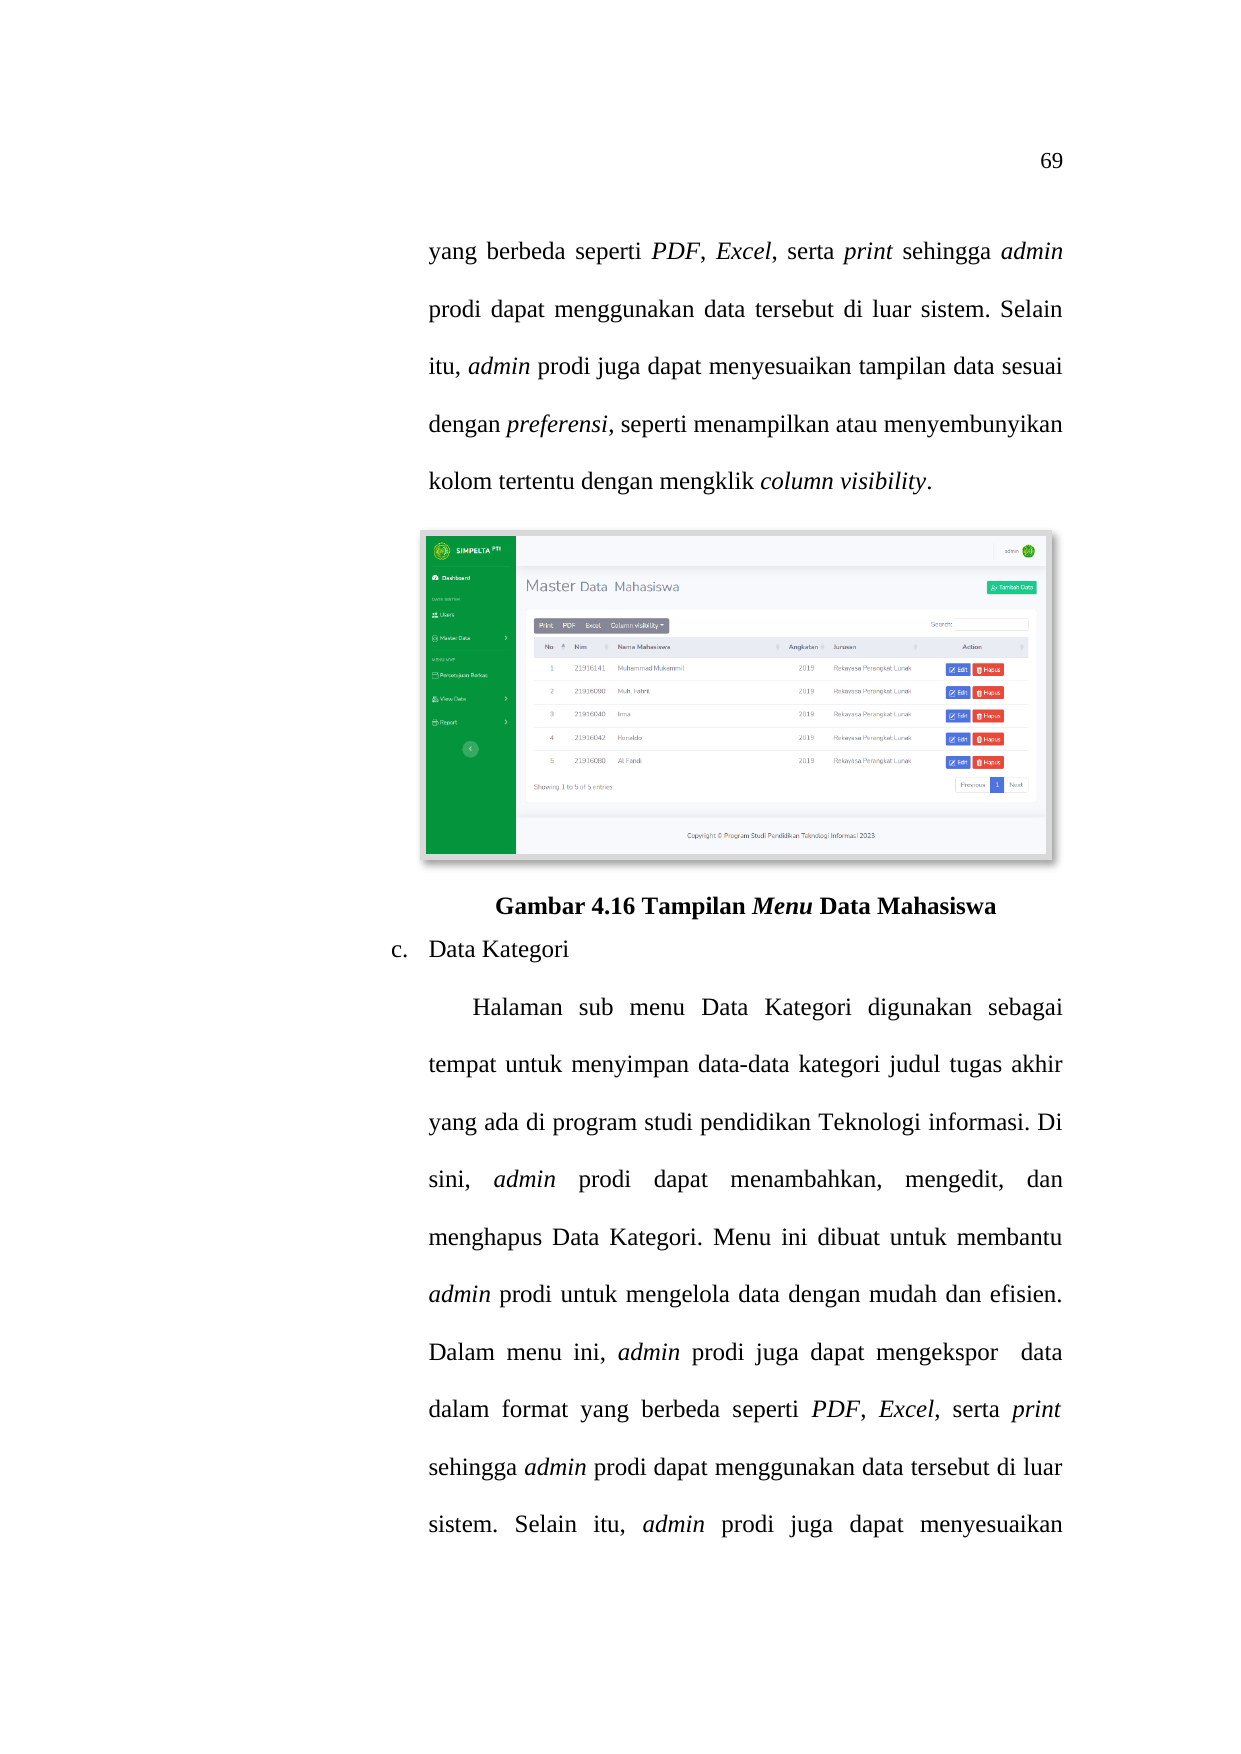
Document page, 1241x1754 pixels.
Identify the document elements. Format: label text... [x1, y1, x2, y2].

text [428, 992, 1063, 1538]
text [428, 236, 1063, 495]
text Gambar 4.16 Tampilan Menu Data Mahasiswa [411, 891, 1063, 920]
list Data Kategori [391, 934, 1063, 963]
picture [426, 536, 1046, 854]
